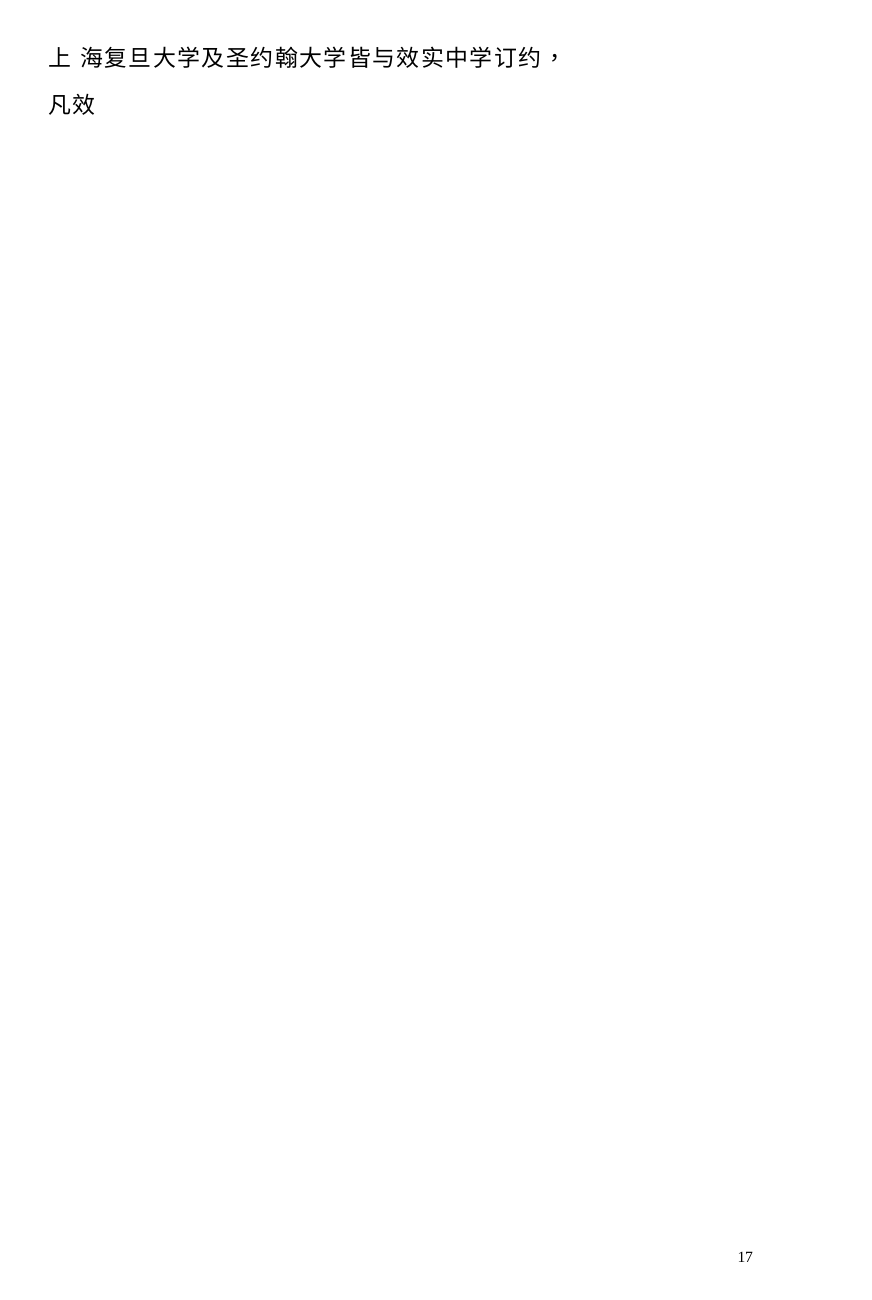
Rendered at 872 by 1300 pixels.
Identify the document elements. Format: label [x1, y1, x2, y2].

text [48, 42, 584, 120]
